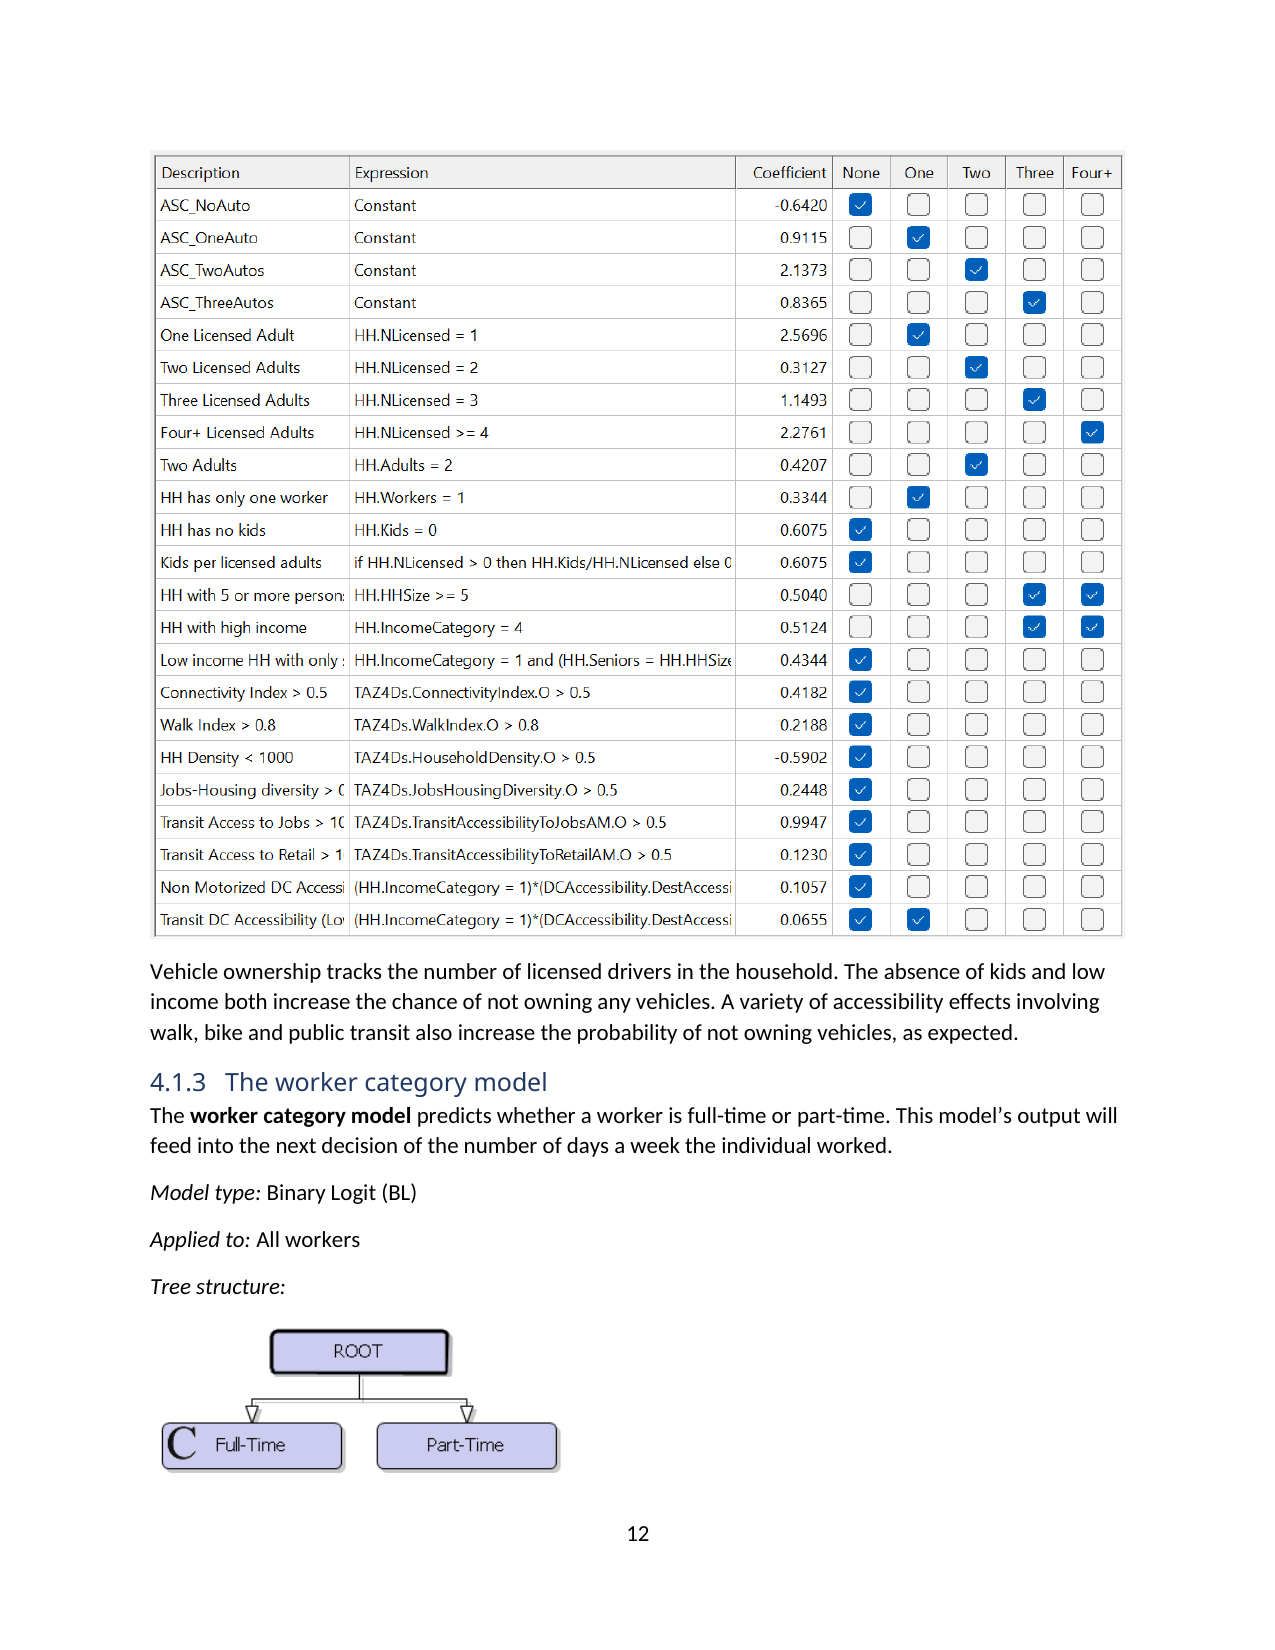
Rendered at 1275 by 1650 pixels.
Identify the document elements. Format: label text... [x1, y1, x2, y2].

picture [150, 150, 1125, 939]
text Vehicle ownership tracks the number of licensed drivers in the household. The absence of kids and low income both increase the chance of not owning any vehicles. A variety of accessibility effects involving walk, bike and public transit also increase the probability of not owning vehicles, as expected. [150, 957, 1125, 1046]
text The worker category model predicts whether a worker is full-time or part-time. This model’s output will feed into the next decision of the number of days a week the individual worked. [150, 1101, 1125, 1159]
text Applied to: All workers [150, 1225, 1125, 1253]
text Model type: Binary Logit (BL) [150, 1178, 1125, 1206]
text Tree structure: [150, 1272, 1125, 1300]
subtitle The worker category model [150, 1064, 1125, 1099]
picture [150, 1319, 569, 1485]
